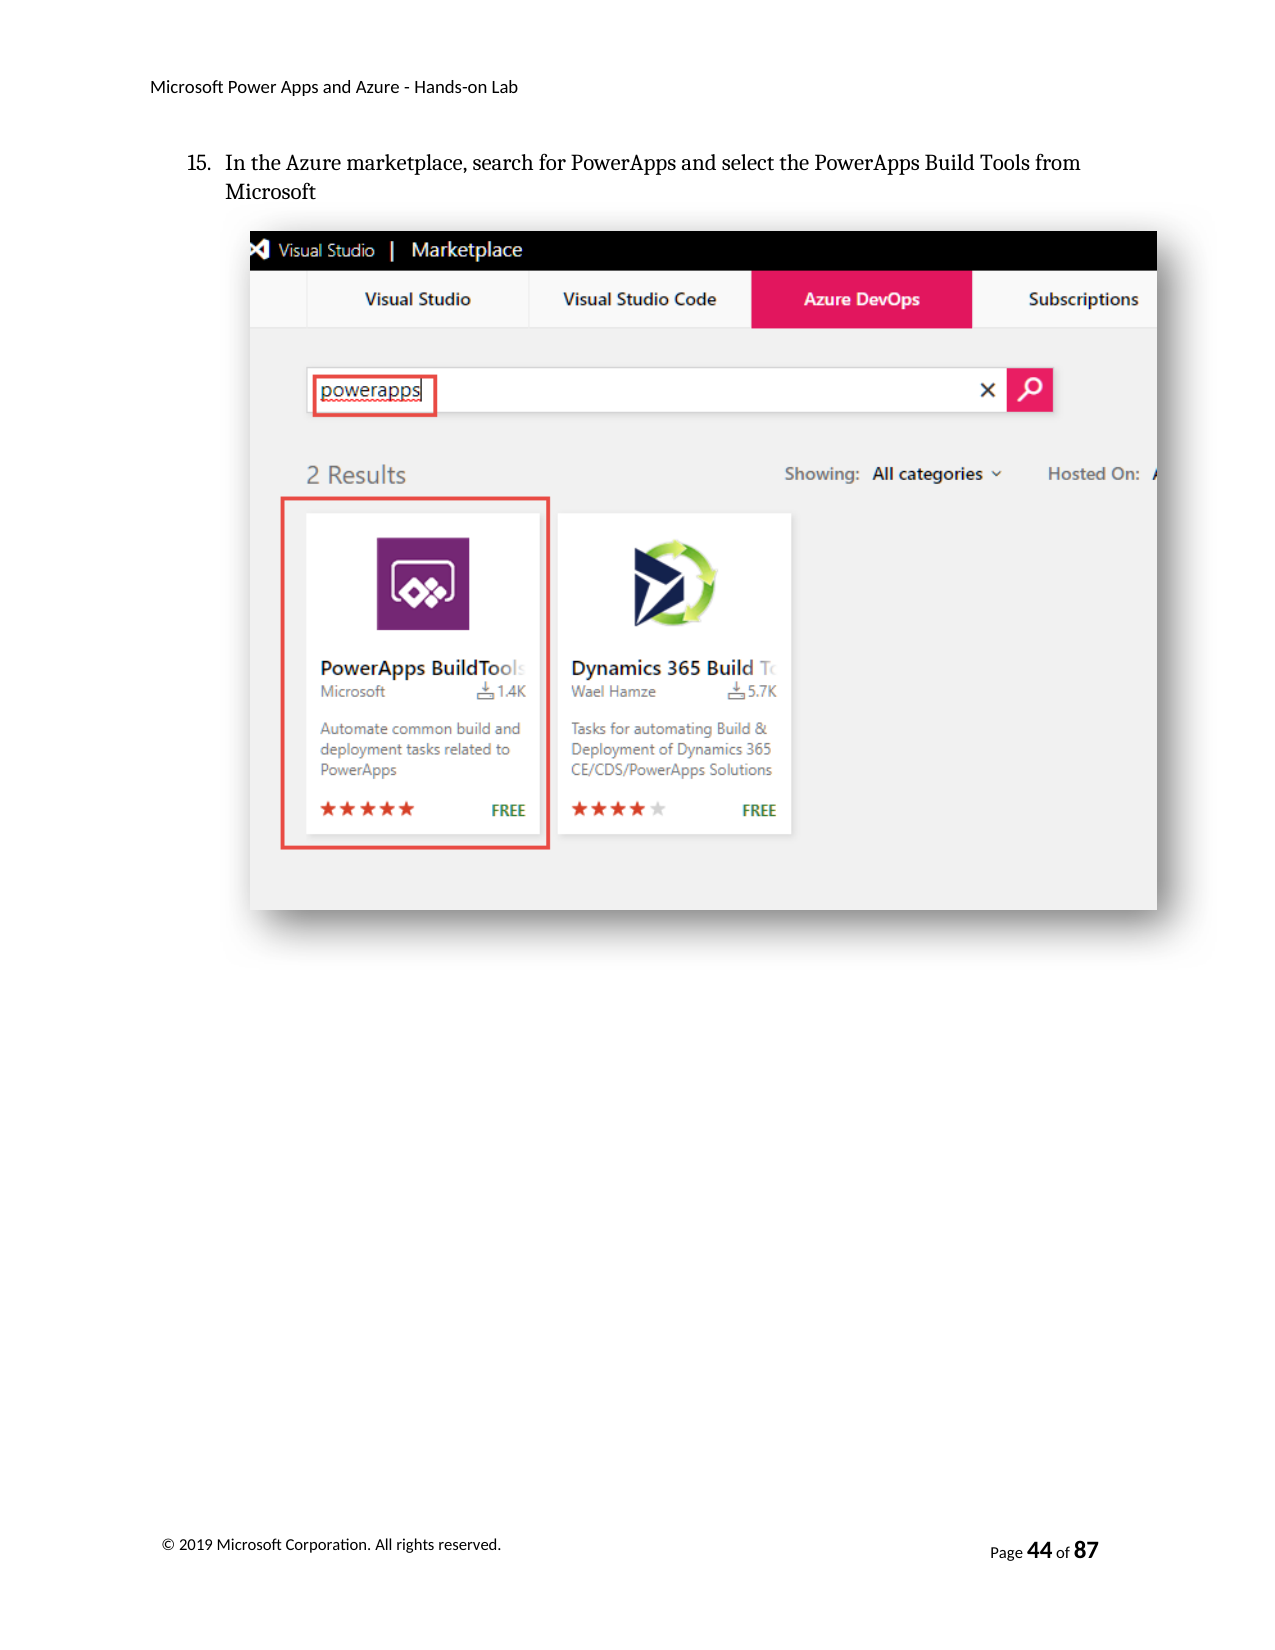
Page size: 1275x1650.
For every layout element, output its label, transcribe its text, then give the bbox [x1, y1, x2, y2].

picture [250, 231, 1157, 910]
